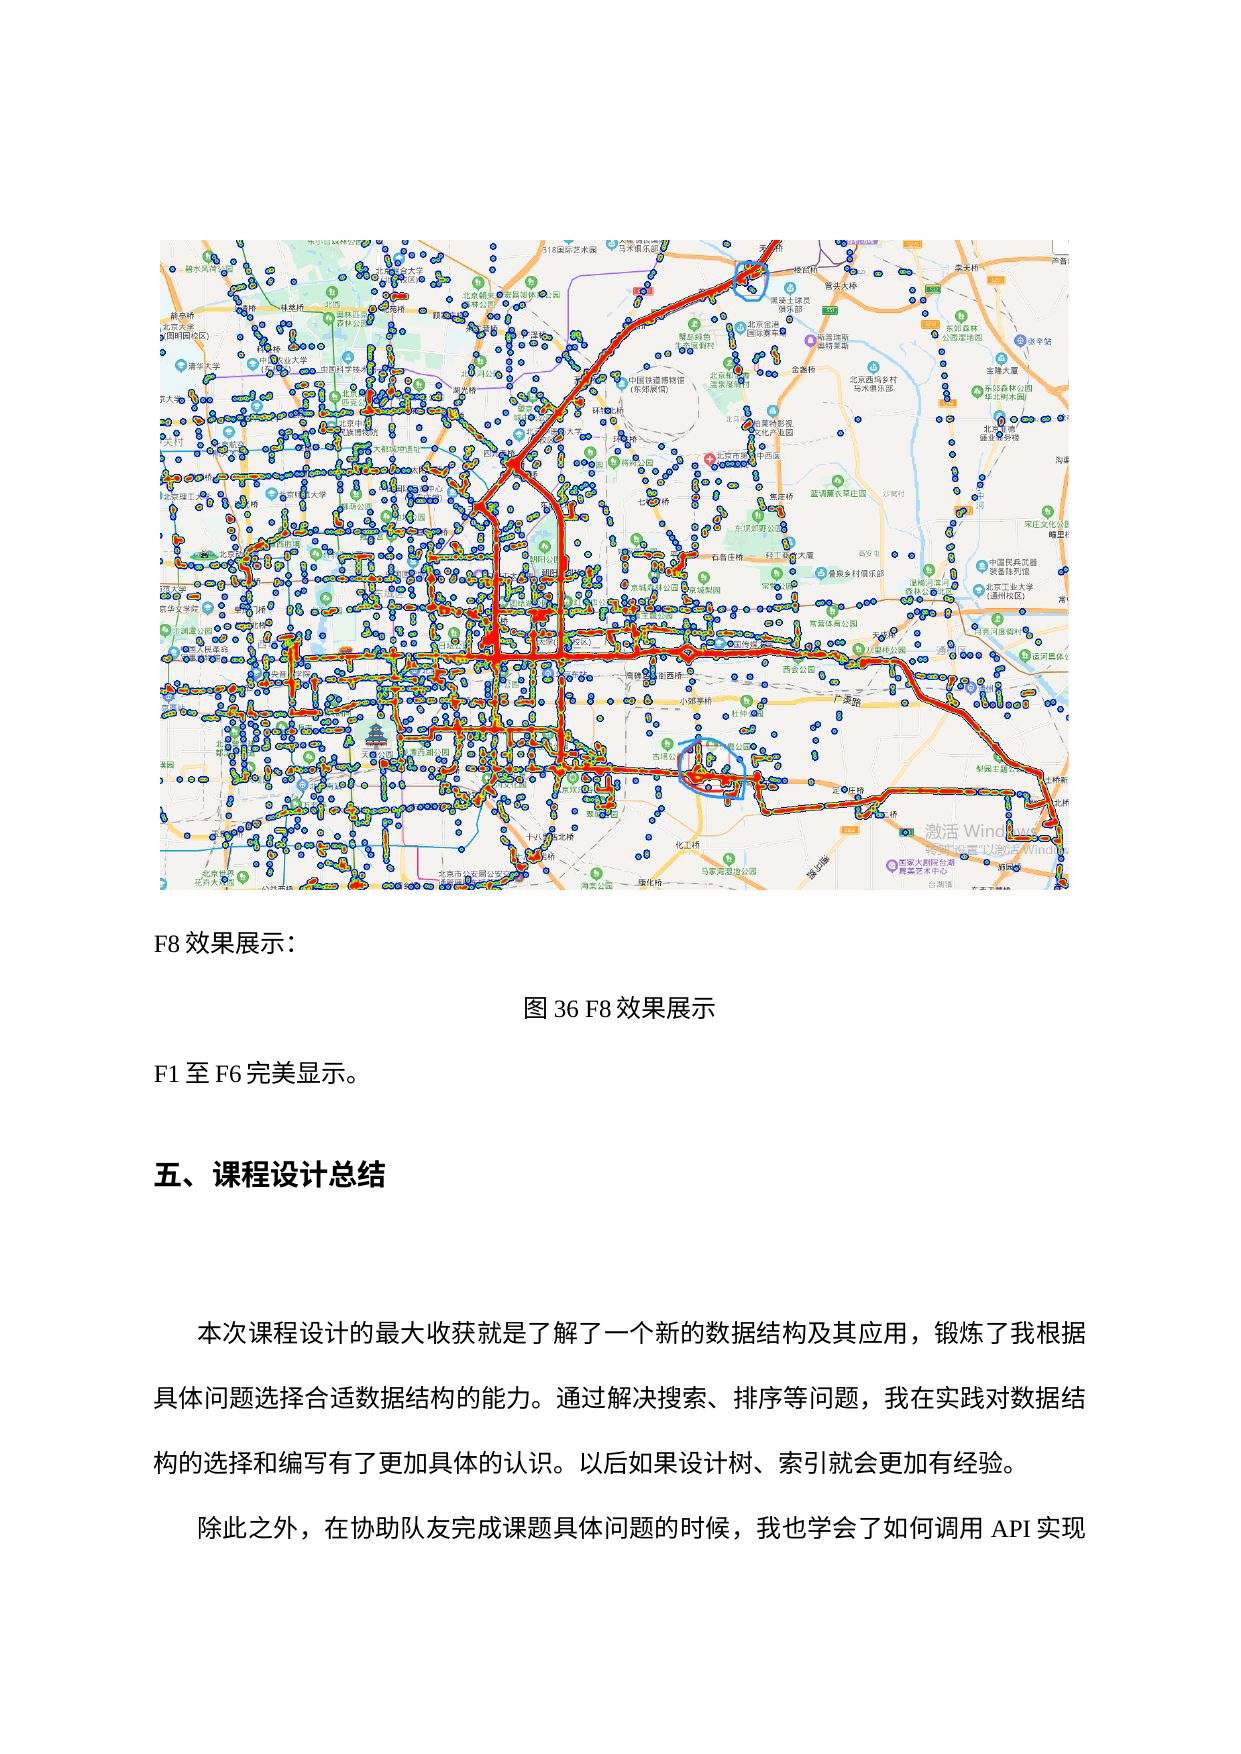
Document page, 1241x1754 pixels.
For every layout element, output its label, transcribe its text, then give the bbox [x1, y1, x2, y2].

text F1至F6完美显示。 [153, 1039, 1087, 1104]
subtitle 五、课程设计总结 [153, 1140, 1087, 1205]
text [153, 1494, 1087, 1559]
text 本次课程设计的最大收获就是了解了一个新的数据结构及其应用，锻炼了我根据具体问题选择合适数据结构的能力。通过解决搜索、排序等问题，我在实践对数据结构的选择和编写有了更加具体的认识。以后如果设计树、索引就会更加有经验。 [153, 1299, 1087, 1494]
picture [160, 240, 1069, 890]
text 图36 F8效果展示 [153, 974, 1087, 1039]
